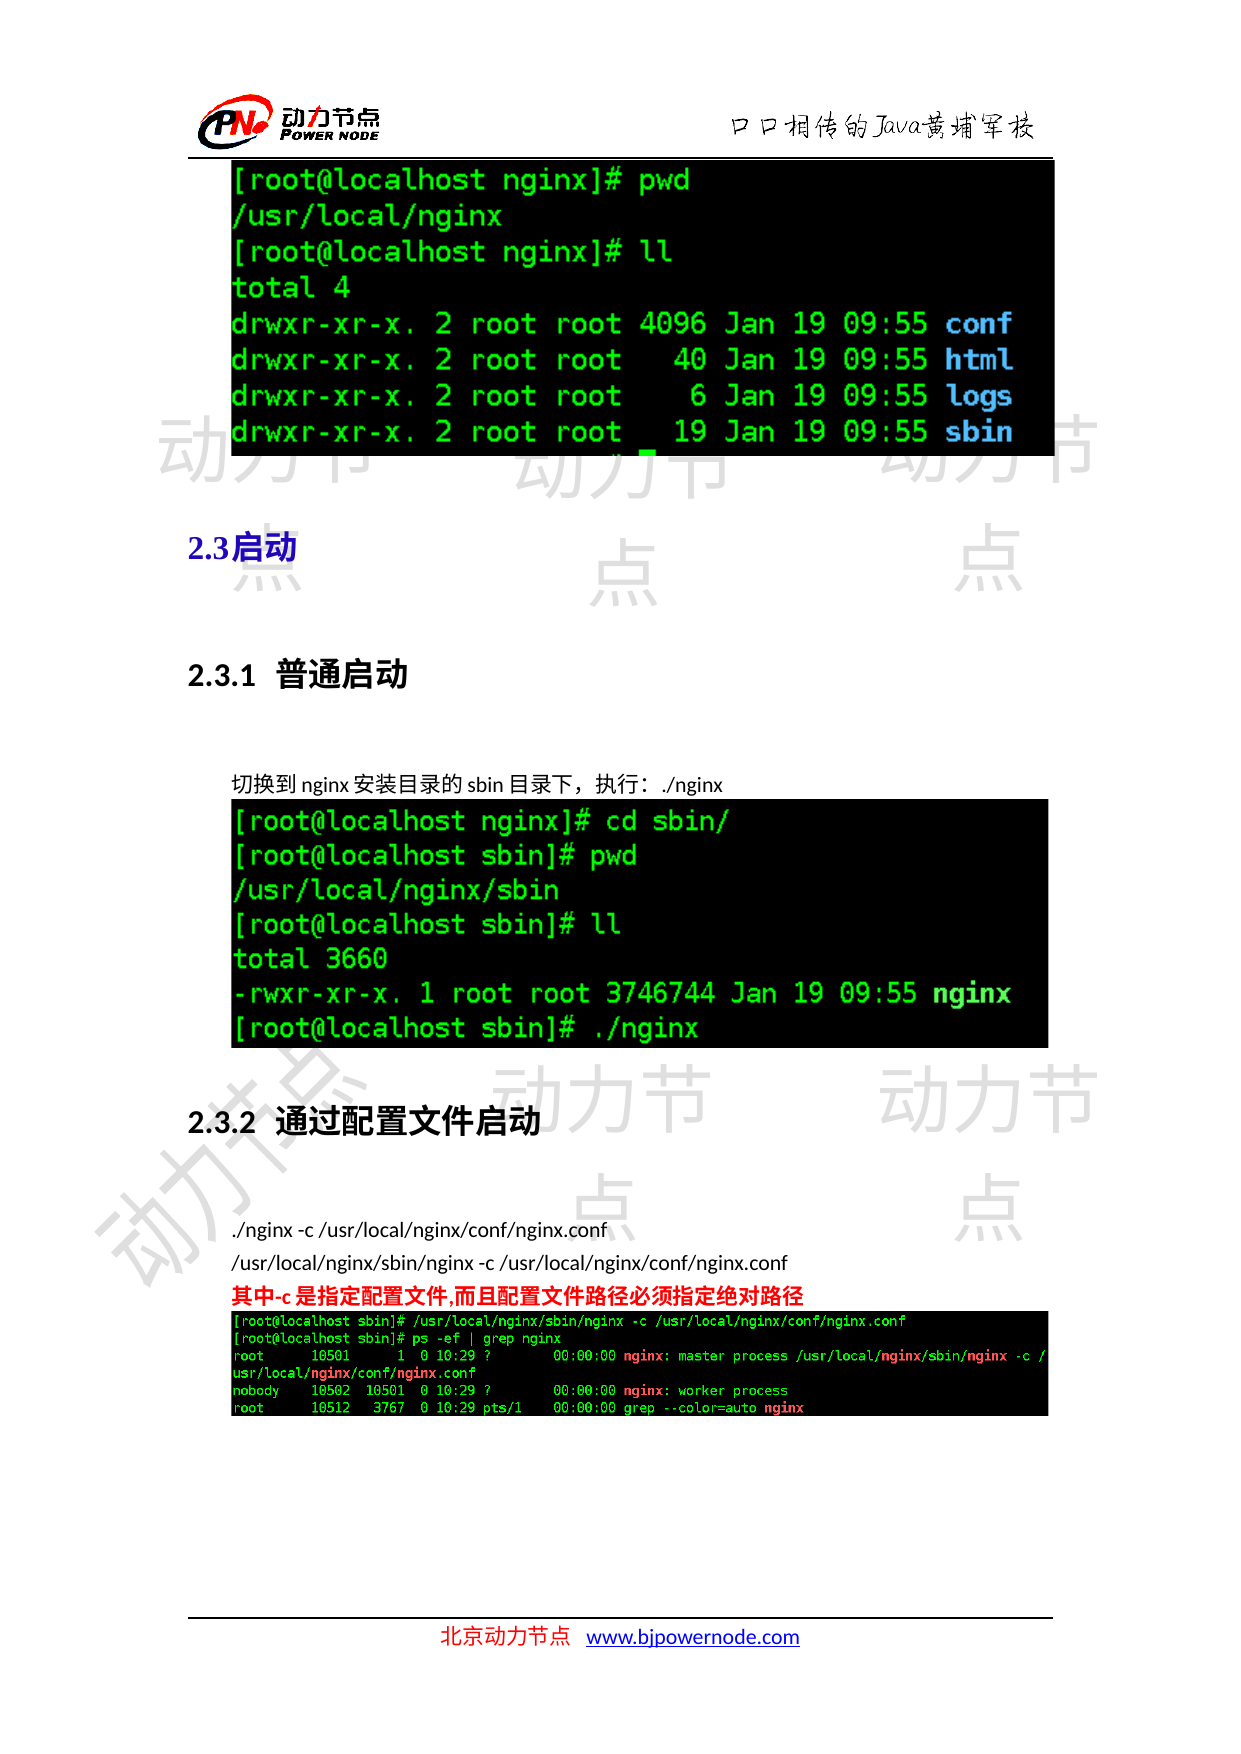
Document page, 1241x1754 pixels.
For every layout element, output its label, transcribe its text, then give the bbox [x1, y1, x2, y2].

picture [187, 88, 1053, 155]
picture [231, 799, 1049, 1048]
subtitle 通过配置文件启动 [187, 1087, 1053, 1152]
text ./nginx -c /usr/local/nginx/conf/nginx.conf [187, 1214, 1053, 1246]
subtitle 启动 [187, 513, 1053, 578]
picture [231, 1311, 1049, 1416]
picture [231, 160, 1055, 456]
text 切换到nginx安装目录的sbin目录下，执行：./nginx [187, 767, 1053, 799]
text 其中-c是指定配置文件,而且配置文件路径必须指定绝对路径 [187, 1279, 1053, 1311]
text /usr/local/nginx/sbin/nginx -c /usr/local/nginx/conf/nginx.conf [187, 1246, 1053, 1279]
subtitle 普通启动 [187, 640, 1053, 705]
